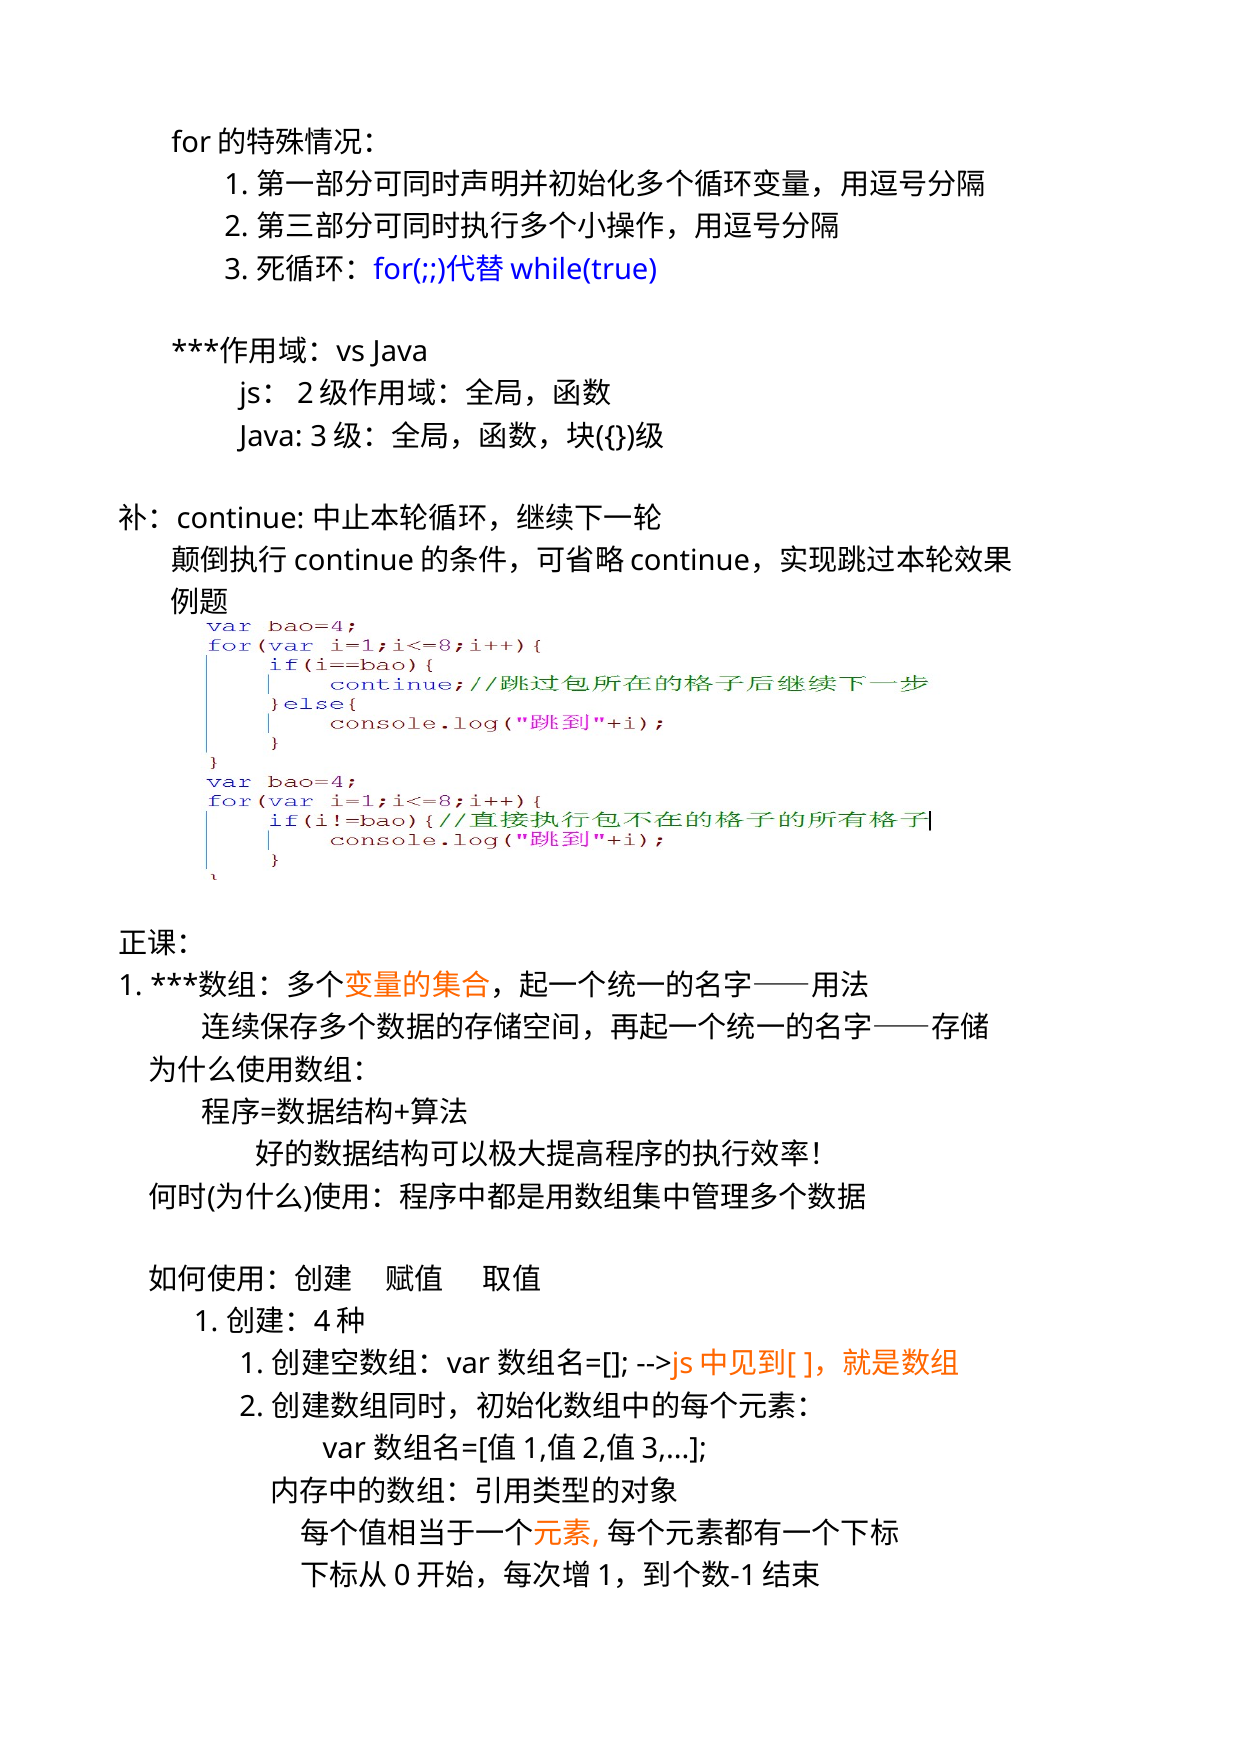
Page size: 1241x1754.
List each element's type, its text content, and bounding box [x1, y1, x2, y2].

text 1. 创建空数组：var 数组名=[]; -->js中见到[ ]，就是数组 [118, 1340, 1122, 1382]
text 下标从0开始，每次增1，到个数-1结束 [118, 1552, 1122, 1594]
text js： 2级作用域：全局，函数 [118, 370, 1122, 412]
text 程序=数据结构+算法 [118, 1088, 1122, 1131]
text 1. ***数组：多个变量的集合，起一个统一的名字——用法 [118, 961, 1122, 1004]
text 内存中的数组：引用类型的对象 [118, 1467, 1122, 1509]
text 例题 [118, 579, 1122, 621]
text 1. 创建：4种 [118, 1297, 1122, 1340]
text 为什么使用数组： [118, 1046, 1122, 1088]
text var 数组名=[值1,值2,值3,...]; [118, 1425, 1122, 1467]
text 如何使用：创建 赋值 取值 [118, 1255, 1122, 1297]
text 颠倒执行continue的条件，可省略continue，实现跳过本轮效果 [118, 537, 1122, 579]
text 每个值相当于一个元素, 每个元素都有一个下标 [118, 1509, 1122, 1552]
text Java: 3级：全局，函数，块({})级 [118, 412, 1122, 454]
text 补：continue: 中止本轮循环，继续下一轮 [118, 494, 1122, 537]
text 1. 第一部分可同时声明并初始化多个循环变量，用逗号分隔 [118, 161, 1122, 203]
text 正课： [118, 919, 1122, 961]
text for的特殊情况： [118, 118, 1122, 161]
text ***作用域：vs Java [118, 327, 1122, 370]
text 2. 创建数组同时，初始化数组中的每个元素： [118, 1382, 1122, 1425]
text 何时(为什么)使用：程序中都是用数组集中管理多个数据 [118, 1173, 1122, 1216]
text 2. 第三部分可同时执行多个小操作，用逗号分隔 [118, 203, 1122, 245]
text 连续保存多个数据的存储空间，再起一个统一的名字——存储 [118, 1004, 1122, 1046]
picture [170, 621, 1067, 880]
text 3. 死循环：for(;;)代替while(true) [118, 245, 1122, 288]
text 好的数据结构可以极大提高程序的执行效率！ [118, 1131, 1122, 1173]
